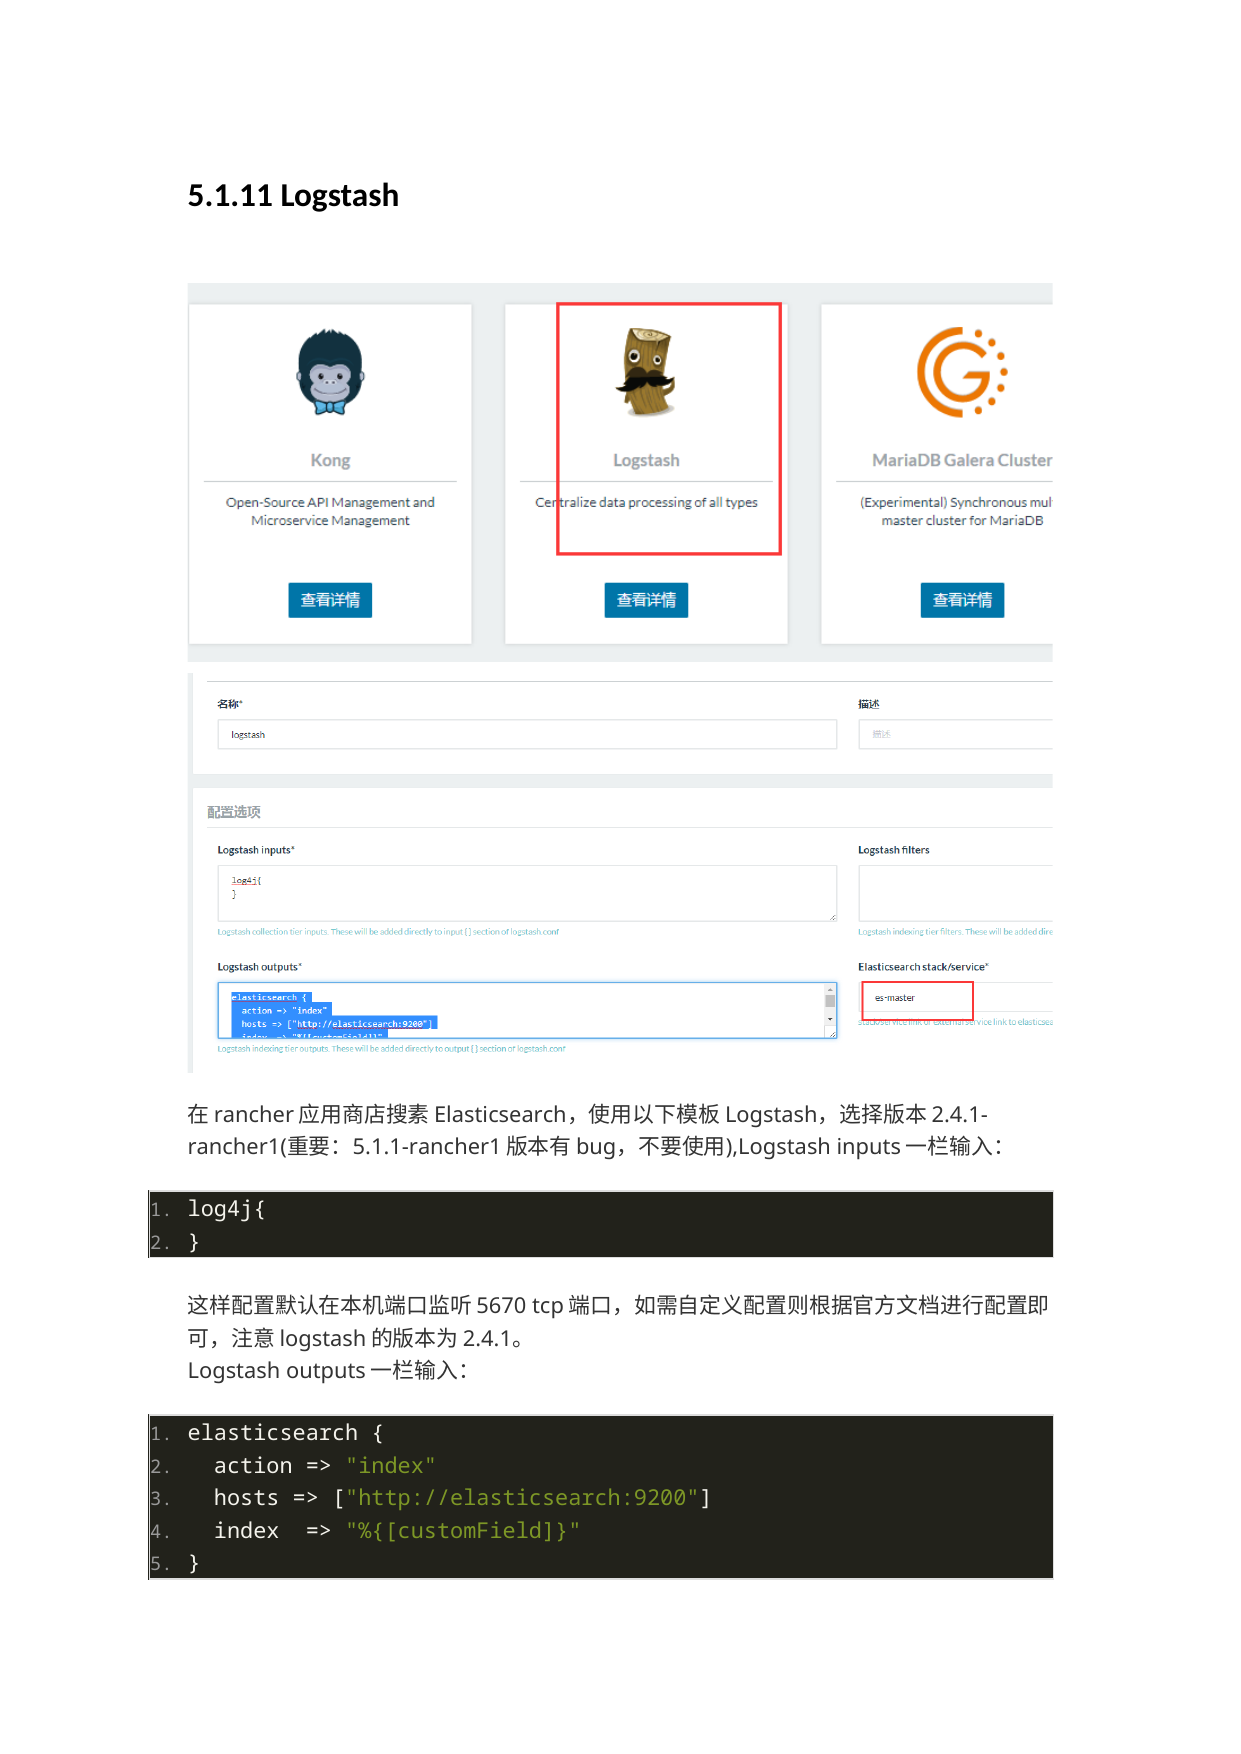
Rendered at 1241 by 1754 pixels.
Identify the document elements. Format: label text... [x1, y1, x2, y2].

list elasticsearch { [150, 1416, 1053, 1447]
subtitle 5.1.11 Logstash [187, 162, 1053, 227]
list } [150, 1223, 1053, 1257]
list hosts => ["http://elasticsearch:9200"] [150, 1479, 1053, 1512]
list action => "index" [150, 1447, 1053, 1479]
list } [150, 1544, 1053, 1578]
picture [187, 673, 1053, 1073]
list index => "%{[customField]}" [150, 1512, 1053, 1544]
text 这样配置默认在本机端口监听5670 tcp端口，如需自定义配置则根据官方文档进行配置即可，注意logstash的版本为2.4.1。 Logstash outputs一栏输入： [187, 1288, 1053, 1385]
text 在rancher应用商店搜素Elasticsearch，使用以下模板 Logstash，选择版本2.4.1-rancher1(重要：5.1.1-rancher1版本有bug，不要使用),Logstash inputs一栏输入： [187, 1096, 1053, 1161]
picture [187, 283, 1053, 662]
list log4j{ [150, 1192, 1053, 1223]
